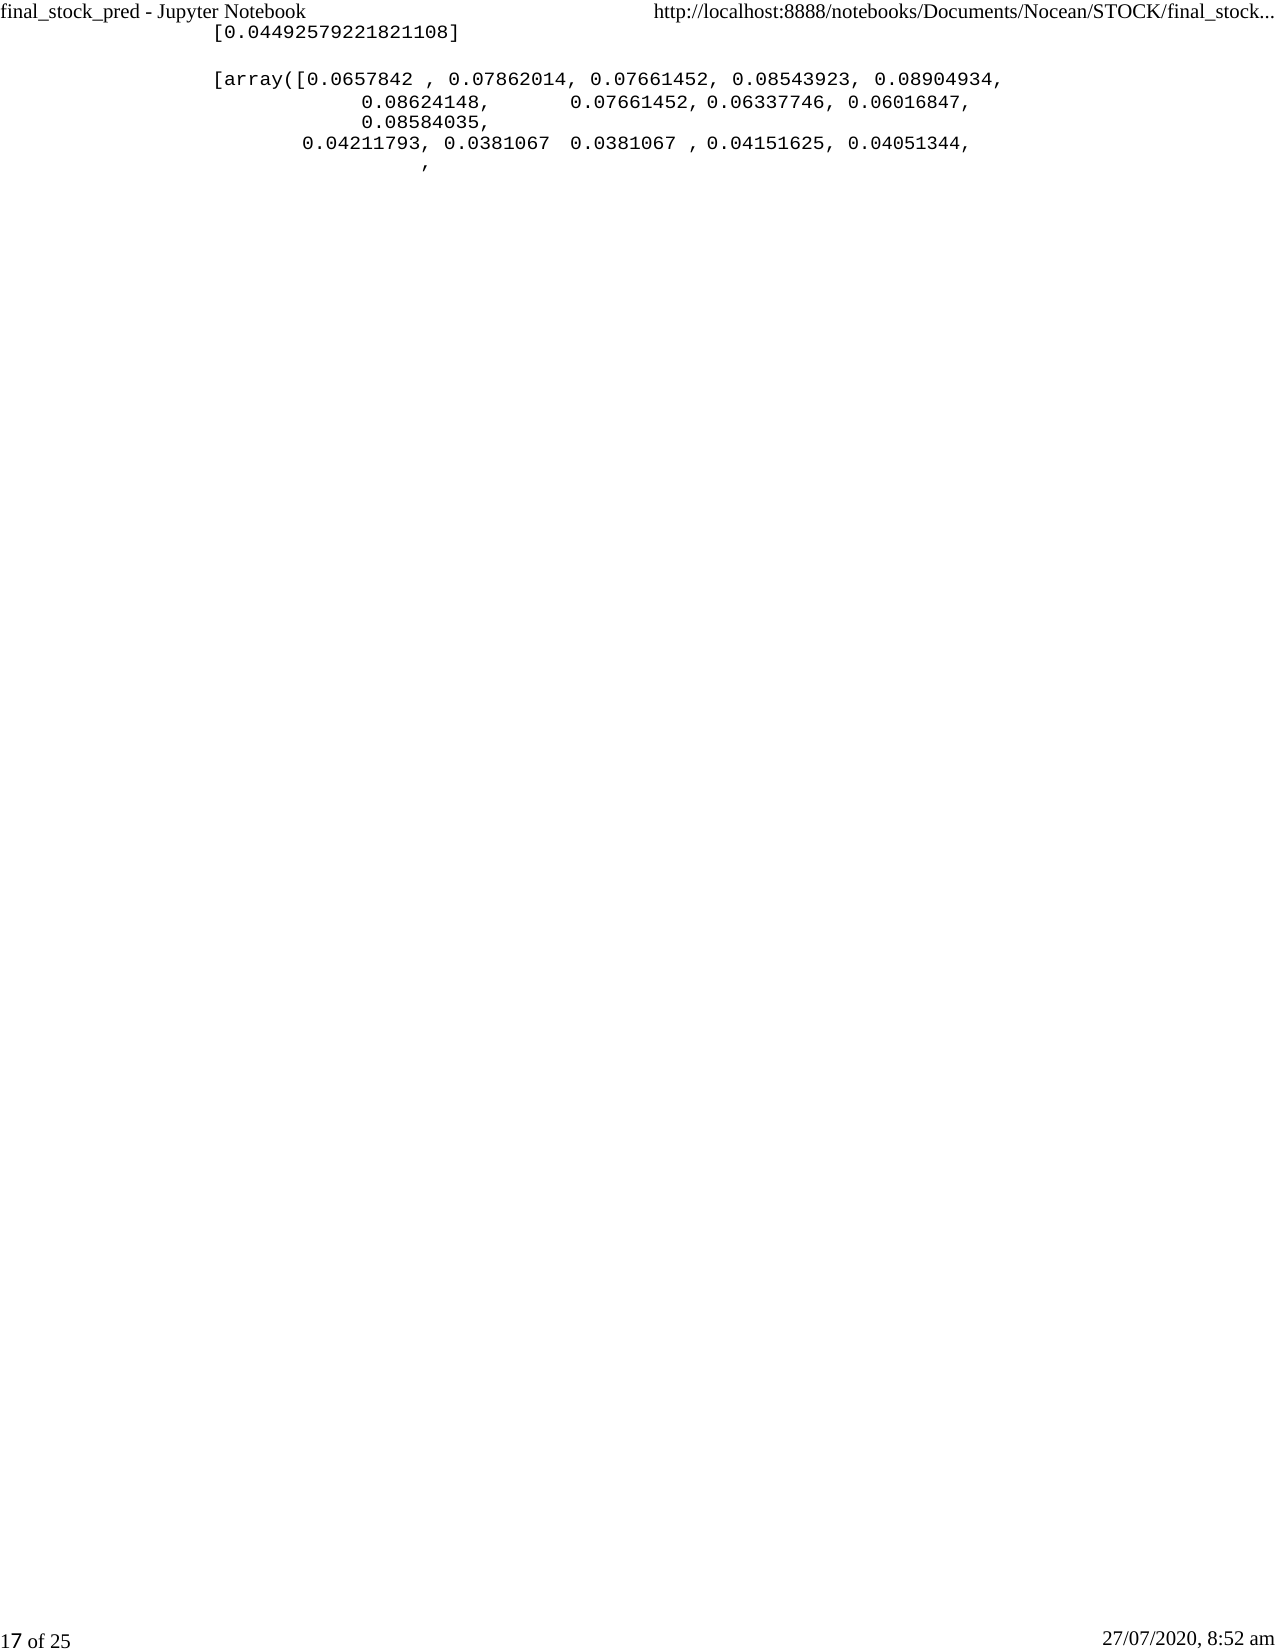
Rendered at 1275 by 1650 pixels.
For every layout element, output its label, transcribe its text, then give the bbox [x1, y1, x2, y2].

table_header 0.06016847, [841, 93, 978, 133]
text [array([0.0657842 , 0.07862014, 0.07661452, 0.08543923, 0.08904934, [212, 70, 1204, 91]
table_cell 0.04211793, 0.0381067 , [288, 133, 564, 173]
table_cell 0.04051344, [841, 133, 978, 173]
table_header 0.06337746, [702, 93, 841, 133]
table_cell 0.0381067 , [564, 133, 702, 173]
table_cell 0.04151625, [702, 133, 841, 173]
table_header 0.08624148, 0.08584035, [288, 93, 564, 133]
text [0.04492579221821108] [212, 23, 1204, 44]
table_header 0.07661452, [564, 93, 702, 133]
